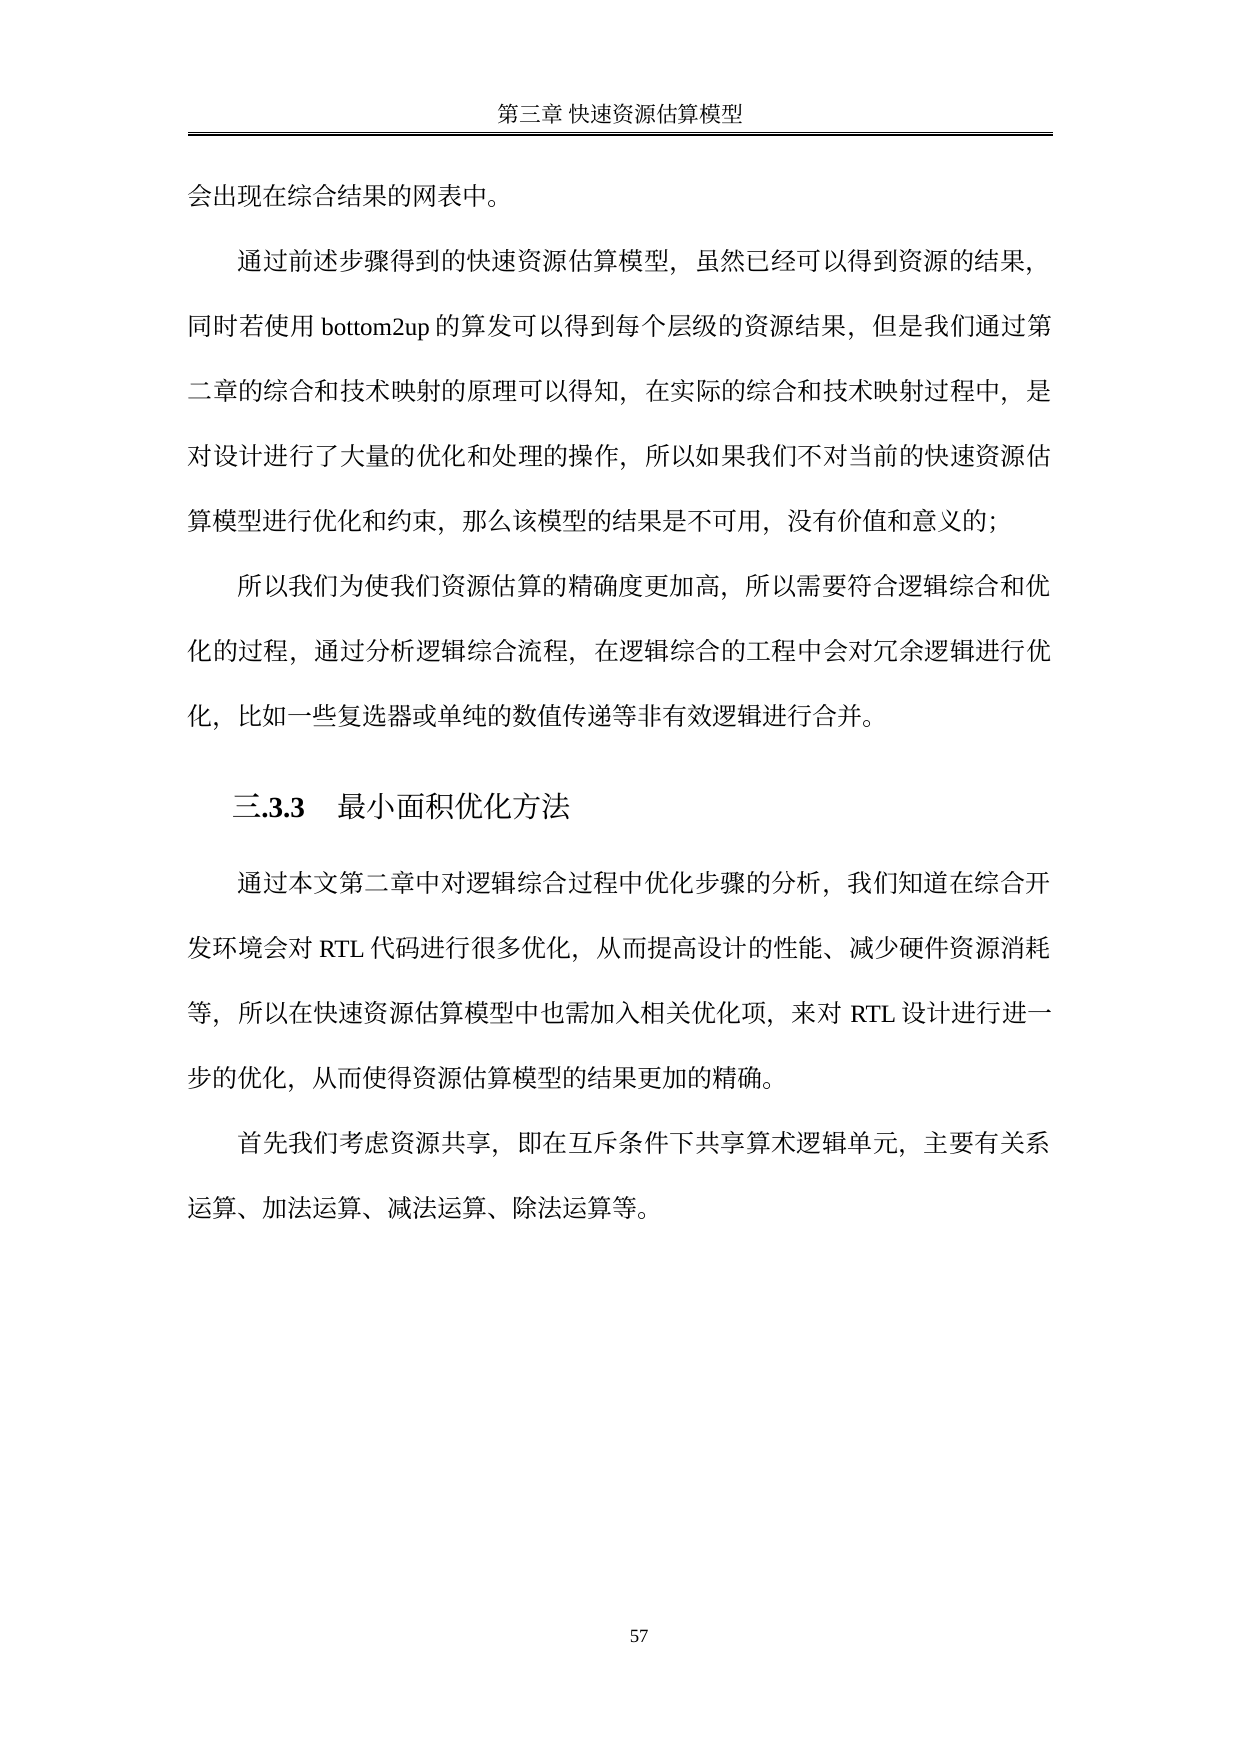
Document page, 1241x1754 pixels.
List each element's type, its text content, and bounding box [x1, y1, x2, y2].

text 所以我们为使我们资源估算的精确度更加高，所以需要符合逻辑综合和优化的过程，通过分析逻辑综合流程，在逻辑综合的工程中会对冗余逻辑进行优化，比如一些复选器或单纯的数值传递等非有效逻辑进行合并。 [187, 552, 1053, 747]
subtitle 最小面积优化方法 [232, 772, 1053, 837]
text 通过前述步骤得到的快速资源估算模型，虽然已经可以得到资源的结果，同时若使用bottom2up的算发可以得到每个层级的资源结果，但是我们通过第二章的综合和技术映射的原理可以得知，在实际的综合和技术映射过程中，是对设计进行了大量的优化和处理的操作，所以如果我们不对当前的快速资源估算模型进行优化和约束，那么该模型的结果是不可用，没有价值和意义的； [187, 227, 1053, 552]
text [187, 162, 1053, 227]
text 通过本文第二章中对逻辑综合过程中优化步骤的分析，我们知道在综合开发环境会对RTL代码进行很多优化，从而提高设计的性能、减少硬件资源消耗等，所以在快速资源估算模型中也需加入相关优化项，来对RTL设计进行进一步的优化，从而使得资源估算模型的结果更加的精确。 [187, 849, 1053, 1109]
text 首先我们考虑资源共享，即在互斥条件下共享算术逻辑单元，主要有关系运算、加法运算、减法运算、除法运算等。 [187, 1109, 1053, 1239]
